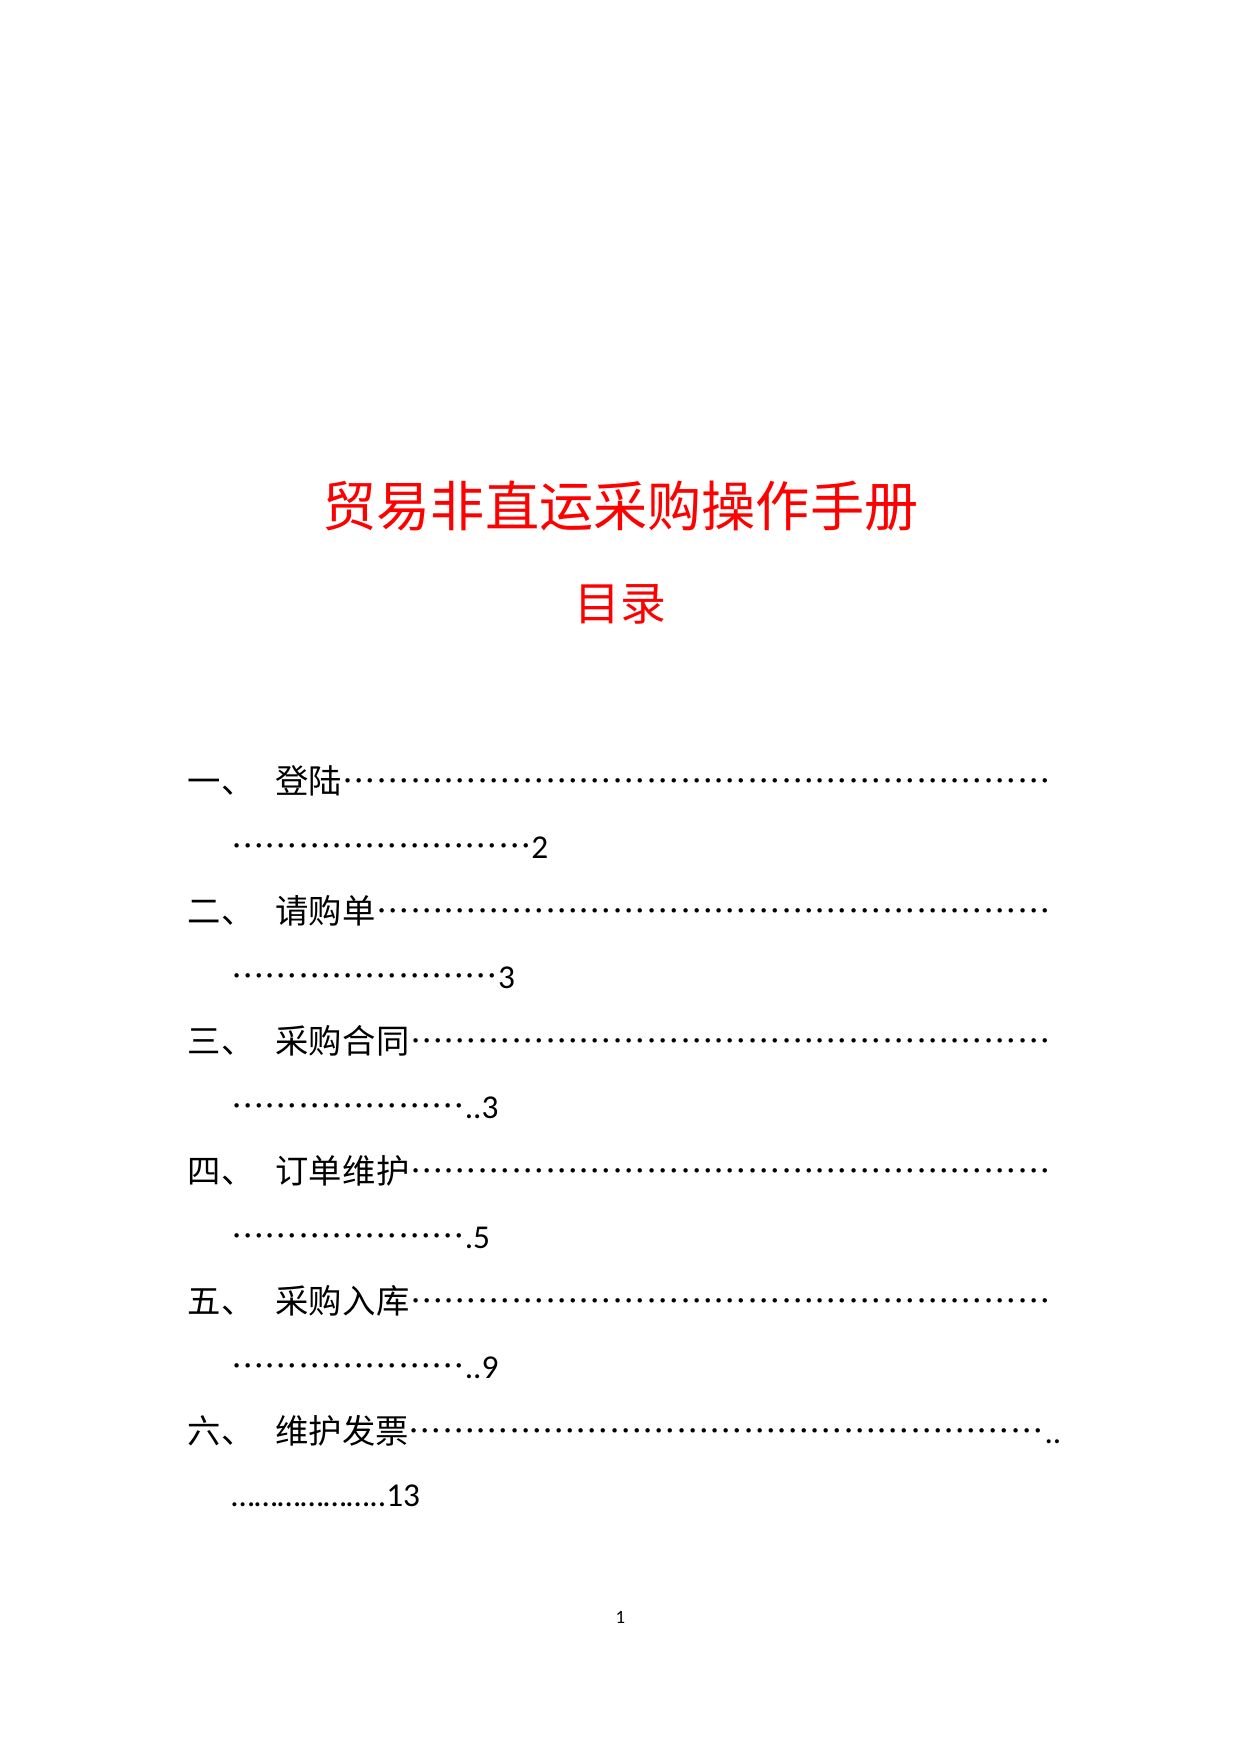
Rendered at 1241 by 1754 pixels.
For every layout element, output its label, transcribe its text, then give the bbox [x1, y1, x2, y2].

list 请购单…………………………………………………………………………3 [187, 877, 1053, 1007]
list 登陆………………………………………………………………………………2 [187, 747, 1053, 877]
list 采购入库……………………………………………………………………..9 [187, 1267, 1053, 1397]
list 维护发票…………………………………………………..………………..13 [187, 1397, 1053, 1527]
text 贸易非直运采购操作手册 [187, 454, 1053, 552]
text 目录 [187, 552, 1053, 649]
list 采购合同……………………………………………………………………..3 [187, 1007, 1053, 1137]
list 订单维护…………………………………………………………………….5 [187, 1137, 1053, 1267]
